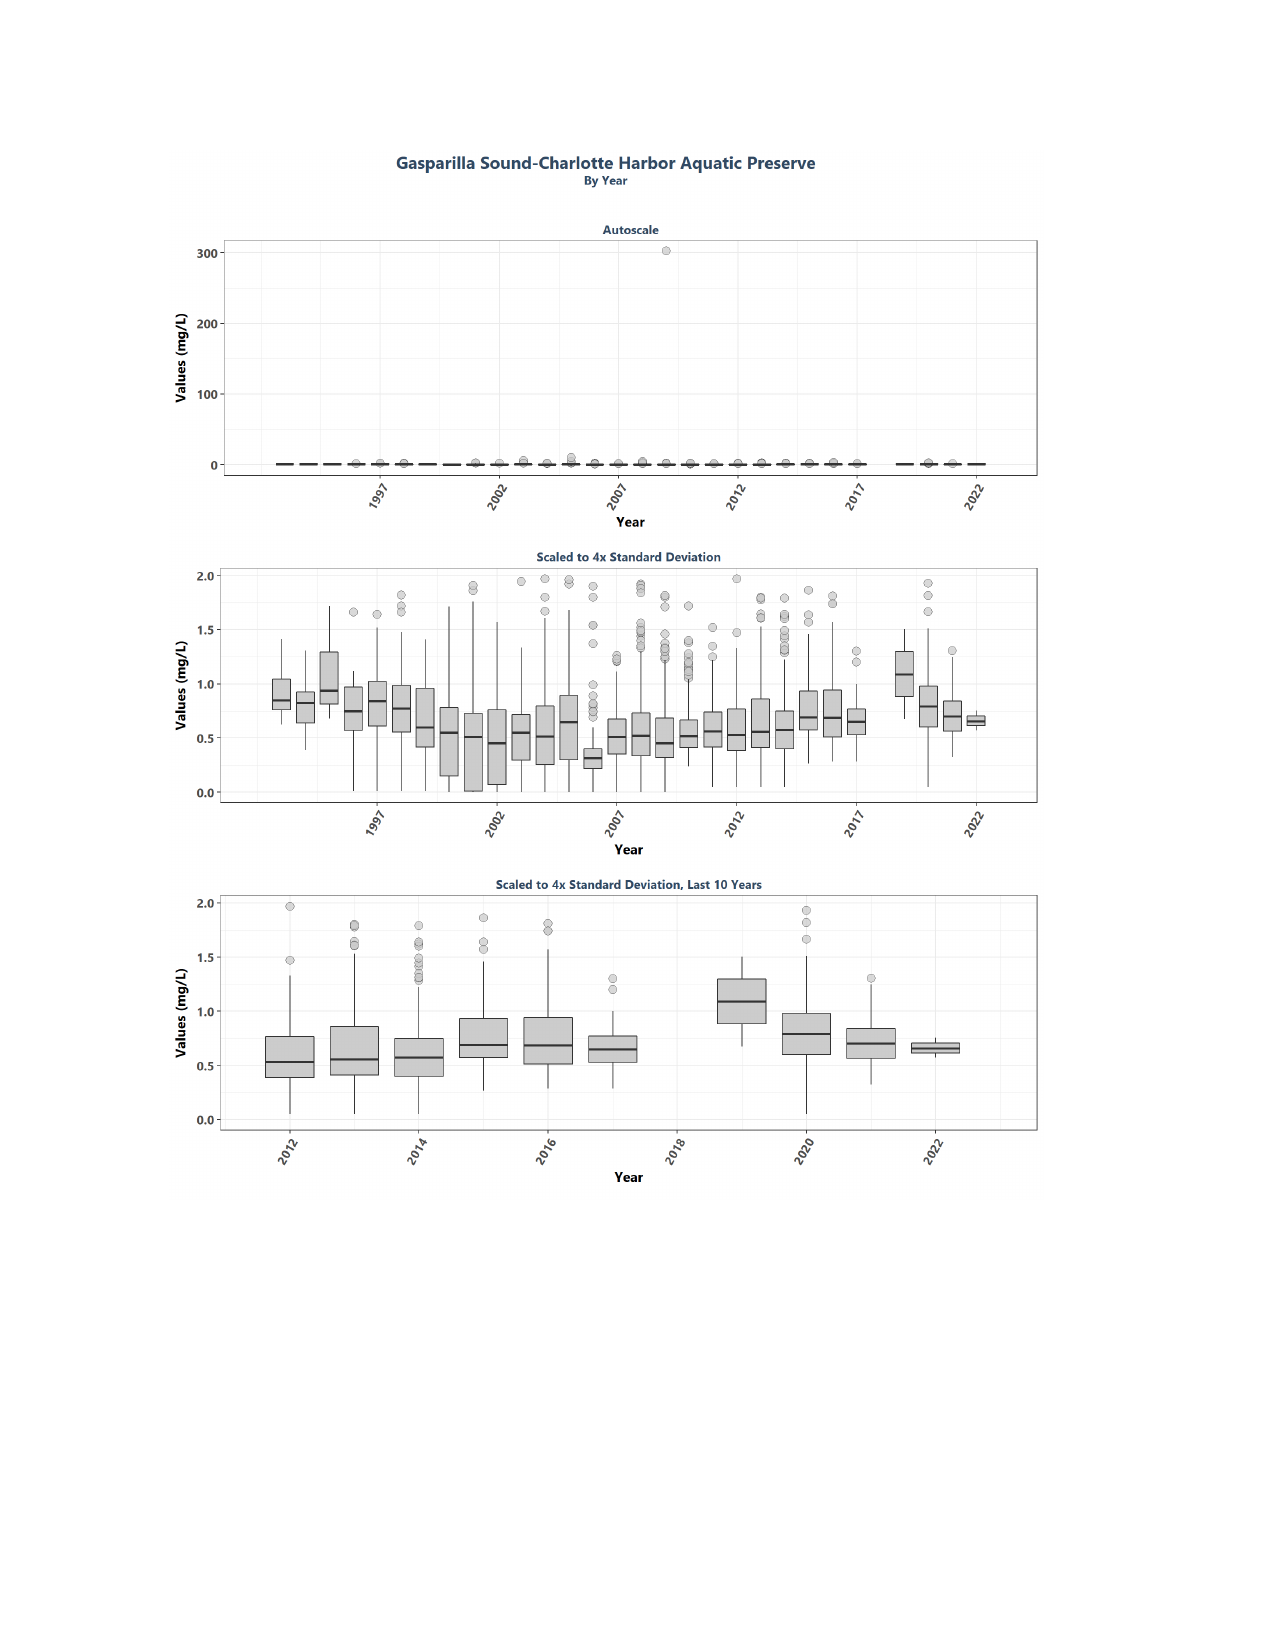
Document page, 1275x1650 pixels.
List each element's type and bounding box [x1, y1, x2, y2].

picture [168, 150, 1044, 1200]
